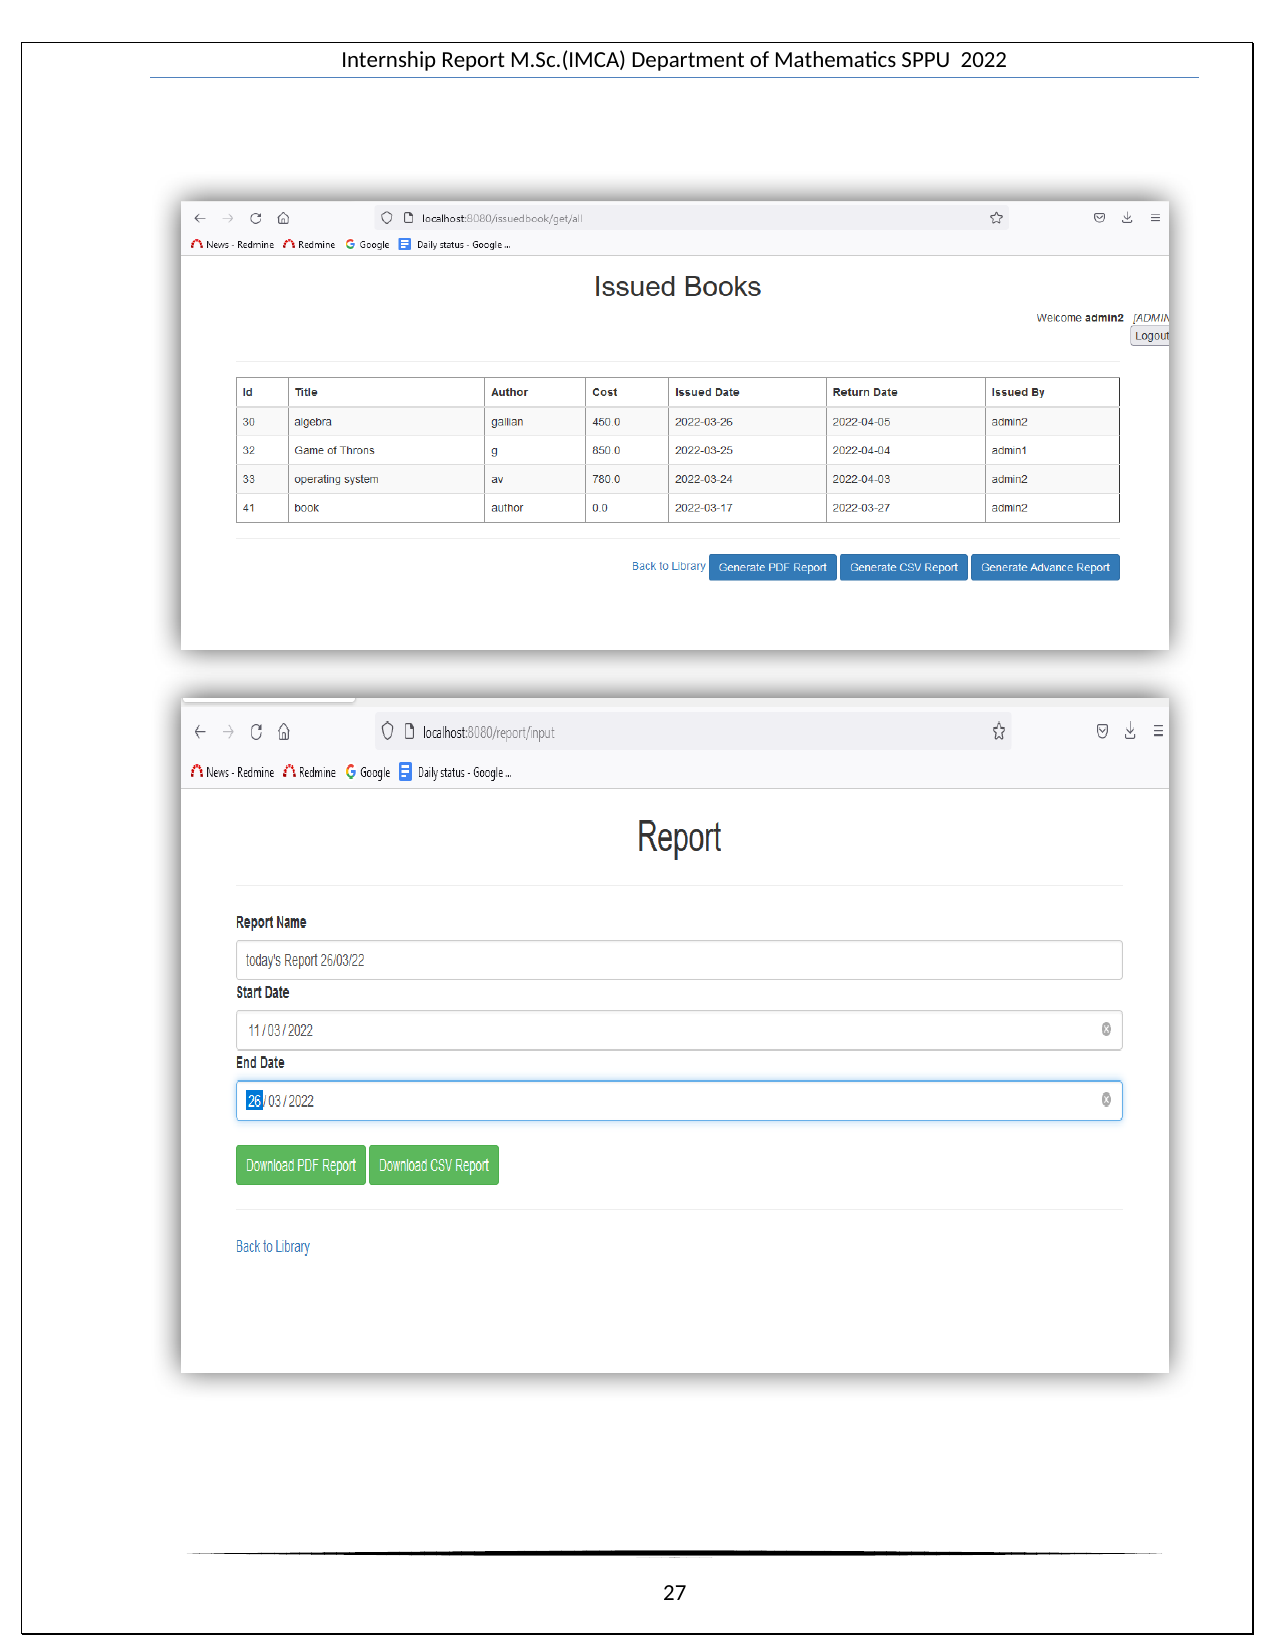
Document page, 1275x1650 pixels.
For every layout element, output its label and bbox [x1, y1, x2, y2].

picture [181, 201, 1169, 650]
picture [181, 698, 1169, 1373]
picture [186, 1549, 1163, 1558]
